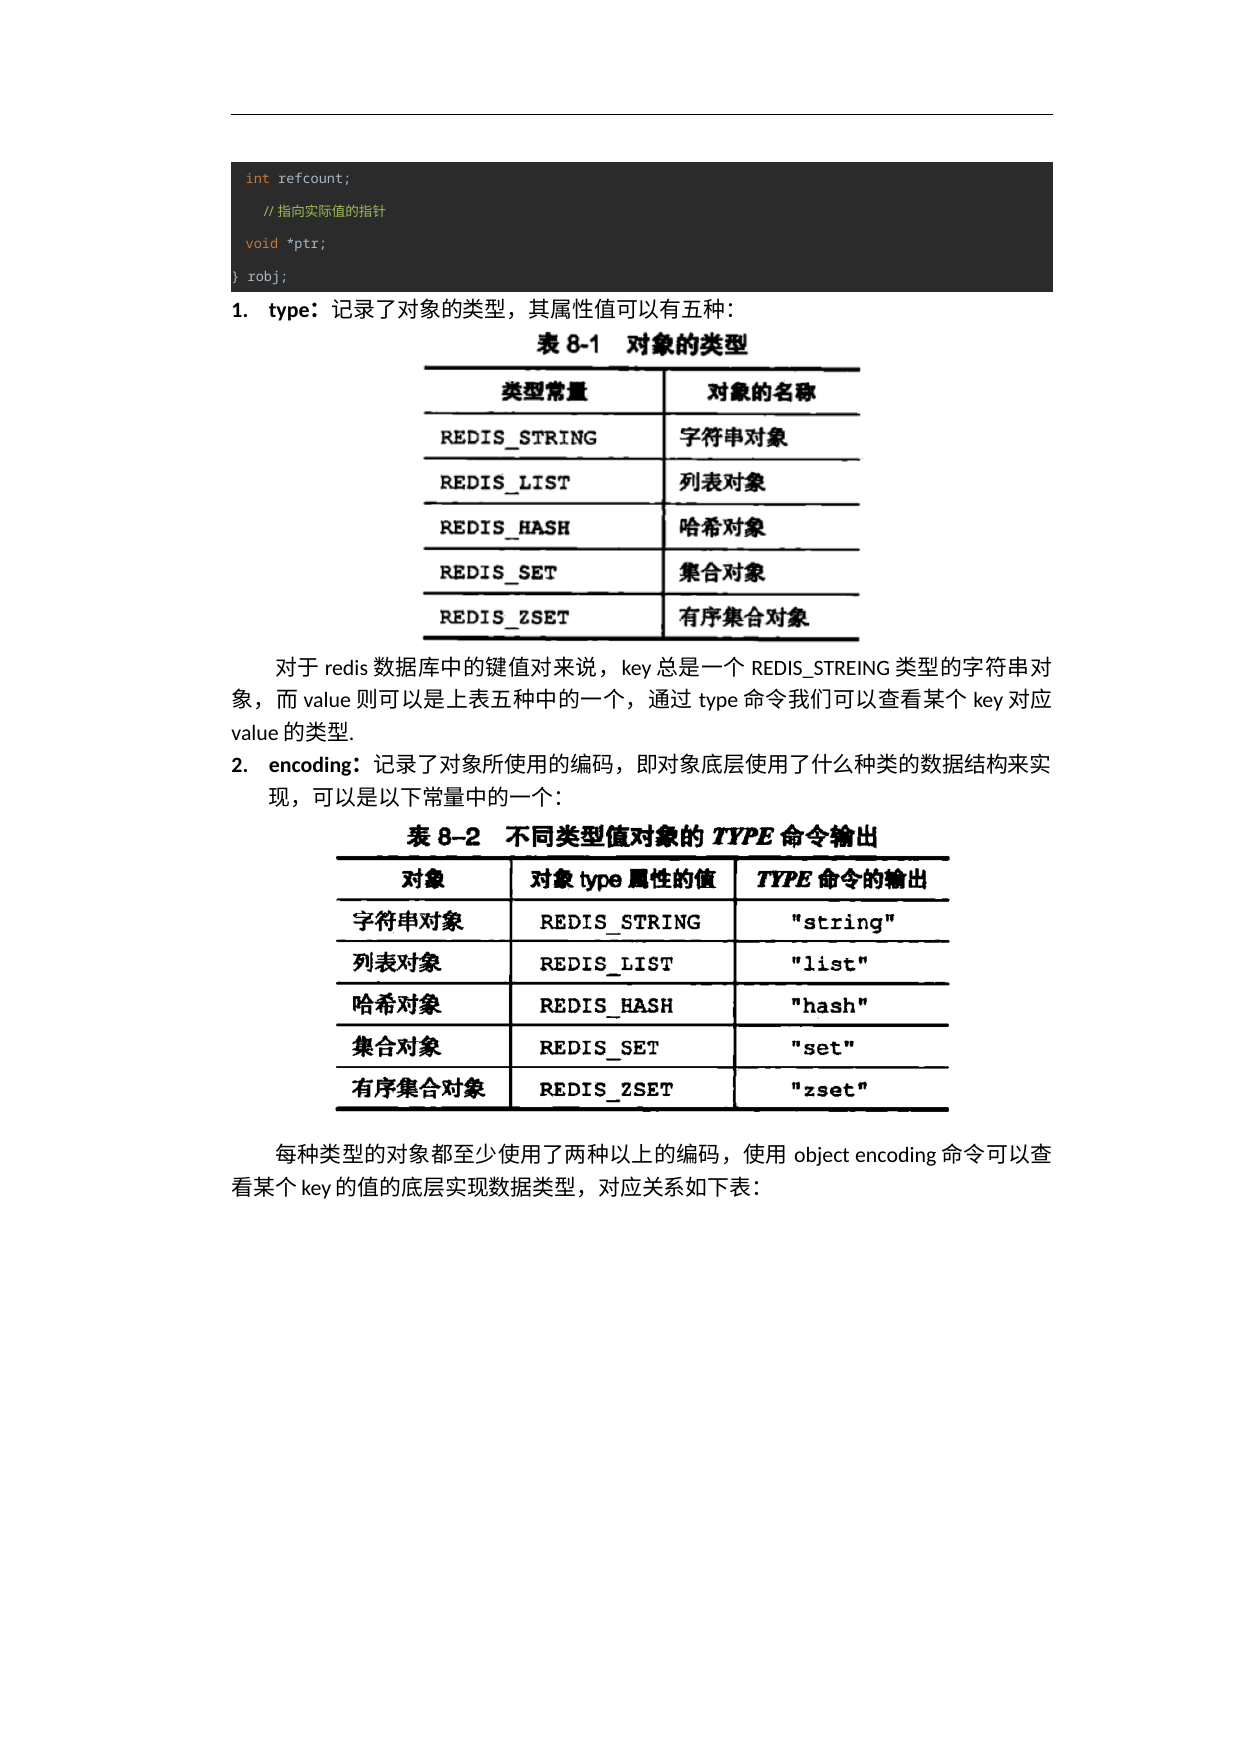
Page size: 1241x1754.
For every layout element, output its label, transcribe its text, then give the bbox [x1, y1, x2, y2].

list type：记录了对象的类型，其属性值可以有五种： [231, 292, 1053, 324]
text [231, 162, 1053, 292]
picture [417, 324, 867, 647]
picture [325, 812, 959, 1119]
list encoding：记录了对象所使用的编码，即对象底层使用了什么种类的数据结构来实现，可以是以下常量中的一个： [231, 747, 1053, 812]
text 每种类型的对象都至少使用了两种以上的编码，使用object encoding命令可以查看某个key的值的底层实现数据类型，对应关系如下表： [231, 1137, 1053, 1202]
text 对于redis数据库中的键值对来说，key总是一个REDIS_STREING类型的字符串对象，而value则可以是上表五种中的一个，通过type命令我们可以查看某个key对应value的类型. [231, 649, 1053, 747]
